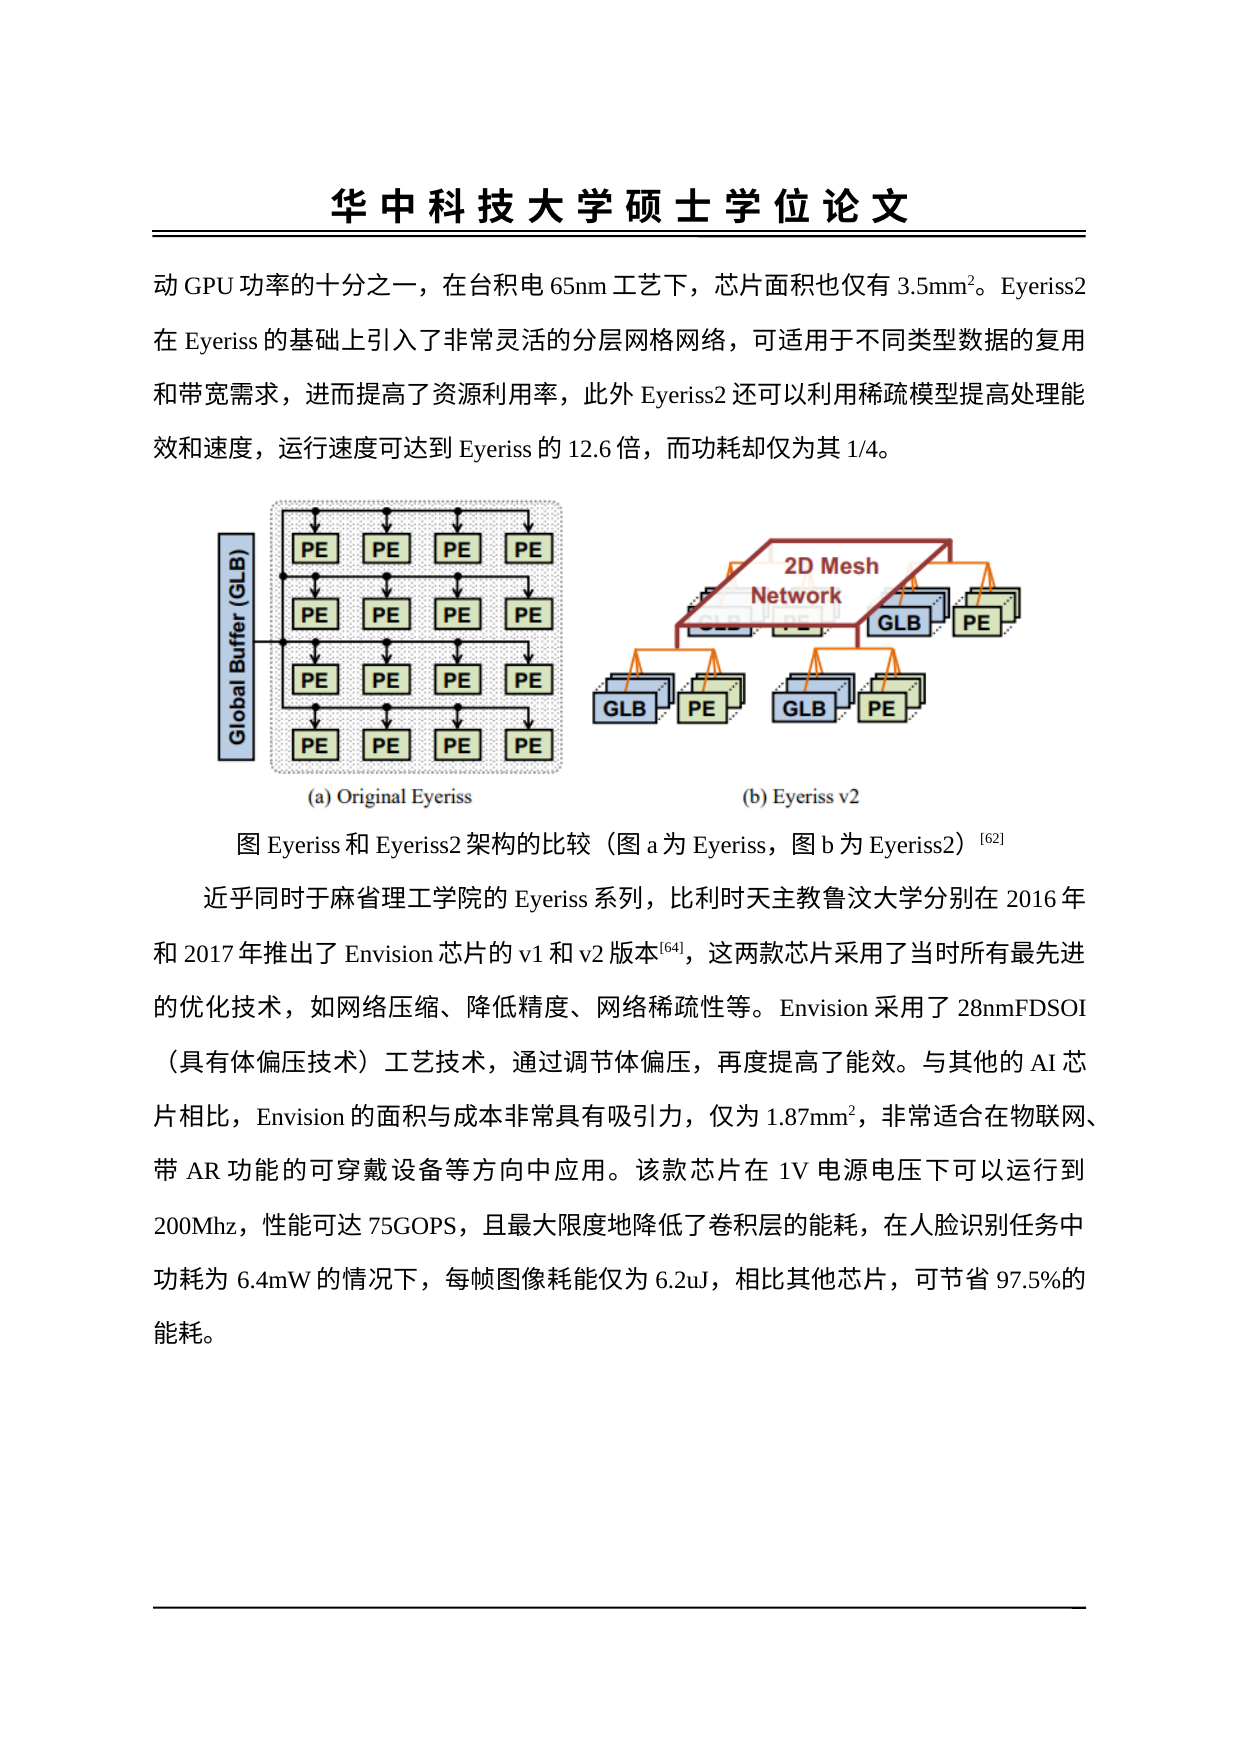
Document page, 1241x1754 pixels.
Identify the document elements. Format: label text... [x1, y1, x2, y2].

text 近乎同时于麻省理工学院的Eyeriss系列，比利时天主教鲁汶大学分别在2016年和2017年推出了Envision芯片的v1和v2版本[64]，这两款芯片采用了当时所有最先进的优化技术，如网络压缩、降低精度、网络稀疏性等。Envision采用了28nmFDSOI（具有体偏压技术）工艺技术，通过调节体偏压，再度提高了能效。与其他的AI芯片相比，Envision的面积与成本非常具有吸引力，仅为1.87mm2，非常适合在物联网、带AR功能的可穿戴设备等方向中应用。该款芯片在1V电源电压下可以运行到200Mhz，性能可达75GOPS，且最大限度地降低了卷积层的能耗，在人脸识别任务中功耗为 6.4mW的情况下，每帧图像耗能仅为6.2uJ，相比其他芯片，可节省97.5%的能耗。 [153, 879, 1087, 1350]
text 图 Eyeriss和Eyeriss2架构的比较（图a为Eyeriss，图b为Eyeriss2）[62] [153, 824, 1087, 861]
picture [205, 483, 1035, 811]
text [153, 266, 1087, 465]
